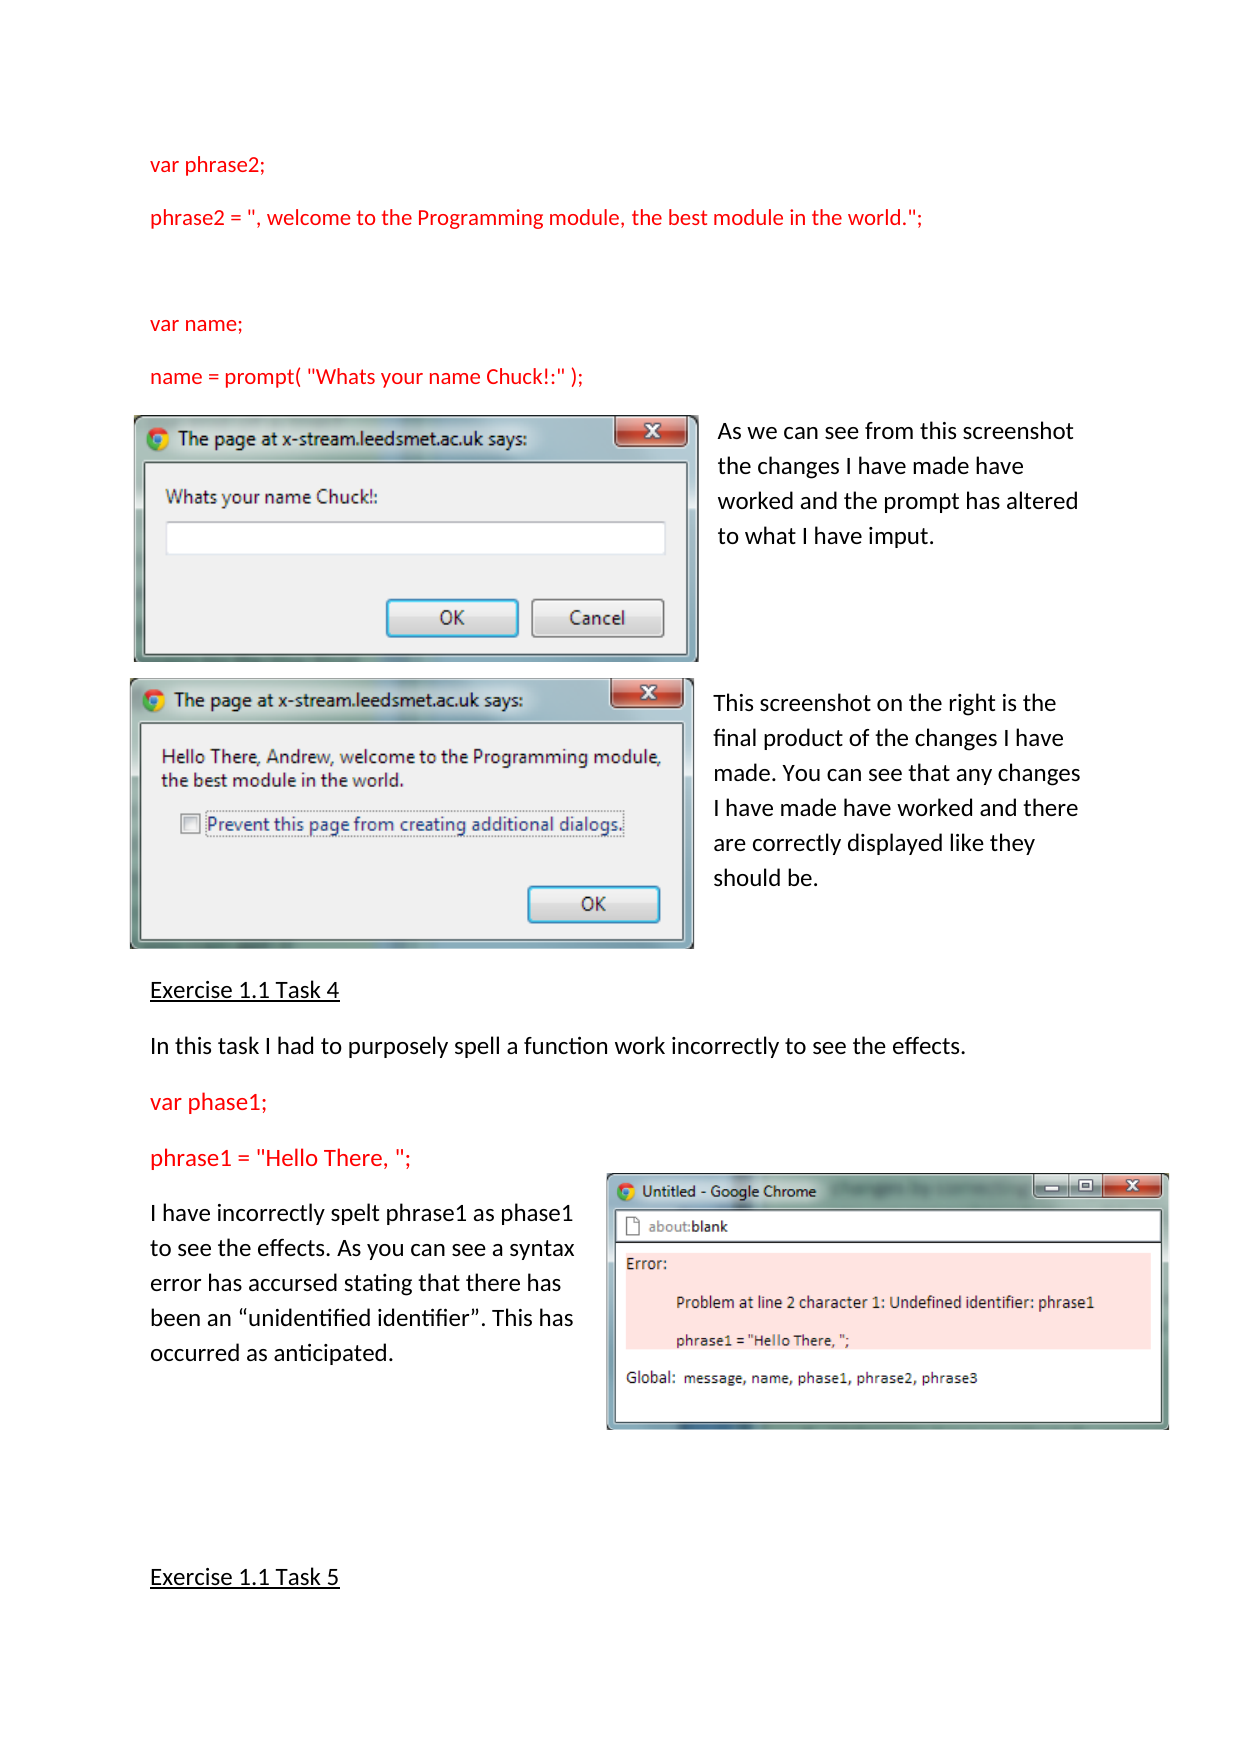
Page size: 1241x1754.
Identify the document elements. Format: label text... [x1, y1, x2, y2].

text As we can see from this screenshot the changes I have made have worked and the prompt has altered to what I have imput. [699, 415, 1090, 551]
text phrase1 = "Hello There, "; [150, 1142, 1090, 1172]
text I have incorrectly spelt phrase1 as phase1 to see the effects. As you can see a syntax error has accursed stating that there has been an “unidentified identifier”. This has occurred as anticipated. [150, 1198, 606, 1368]
text phrase2 = ", welcome to the Programming module, the best module in the world."; [150, 203, 1090, 231]
picture [133, 415, 699, 662]
picture [606, 1173, 1170, 1430]
text var phase1; [150, 1086, 1090, 1116]
text Exercise 1.1 Task 4 [150, 974, 1090, 1005]
text var name; [150, 309, 1090, 337]
text In this task I had to purposely spell a function work incorrectly to see the effects. [150, 1030, 1090, 1061]
text Exercise 1.1 Task 5 [150, 1561, 1090, 1591]
text name = prompt( "Whats your name Chuck!:" ); [150, 362, 1090, 390]
picture [129, 678, 695, 949]
text var phrase2; [150, 150, 1090, 178]
text This screenshot on the right is the final product of the changes I have made. You can see that any changes I have made have worked and there are correctly displayed like they should be. [695, 688, 1090, 893]
